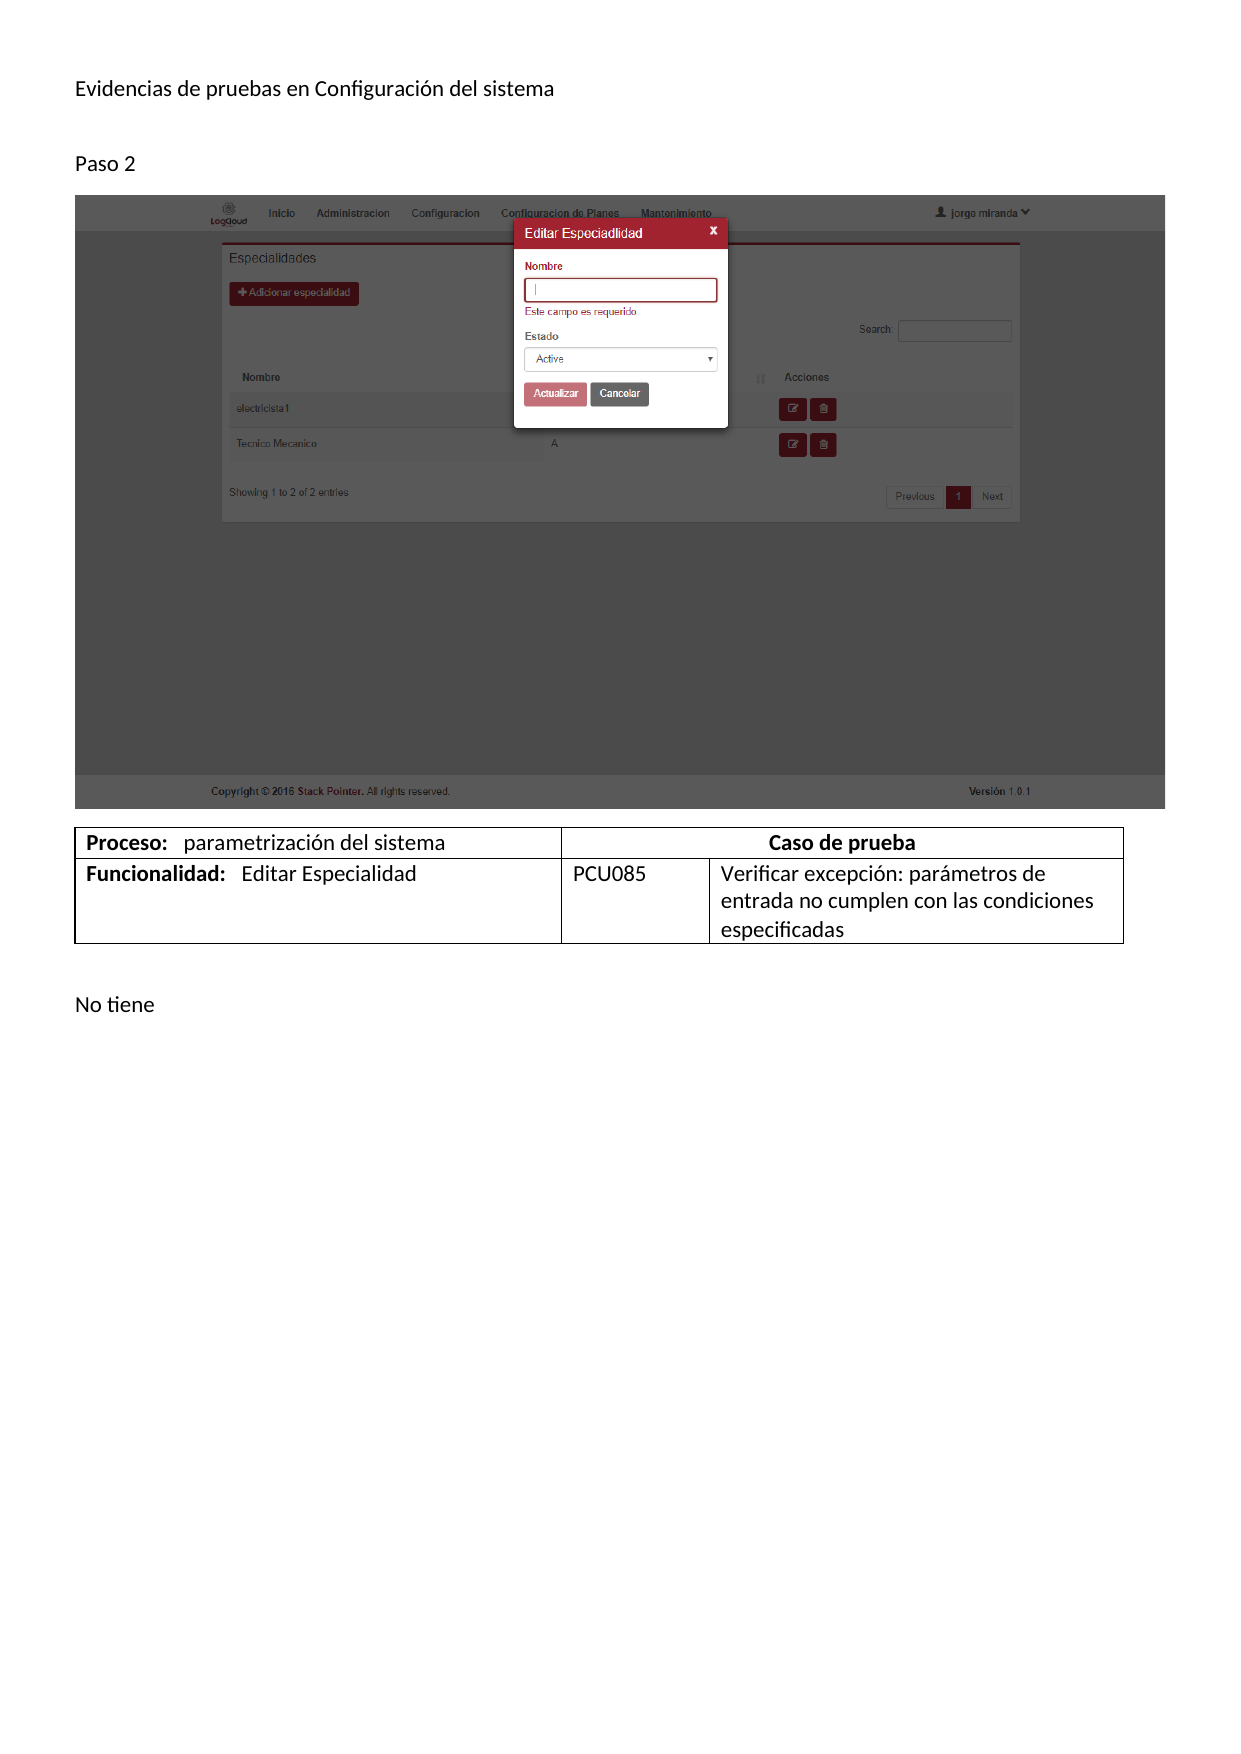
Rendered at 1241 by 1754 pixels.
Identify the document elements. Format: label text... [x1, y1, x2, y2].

table_cell PCU085 [562, 859, 709, 943]
picture [75, 195, 1166, 809]
text No tiene [75, 991, 1165, 1019]
text Paso 2 [75, 149, 1165, 177]
table_cell Funcionalidad: Editar Especialidad [76, 859, 561, 943]
table_cell Verificar excepción: parámetros de entrada no cumplen con las condiciones especificadas [710, 859, 1123, 943]
table_header Proceso: parametrización del sistema [76, 828, 561, 858]
table_header Caso de prueba [562, 828, 1123, 858]
